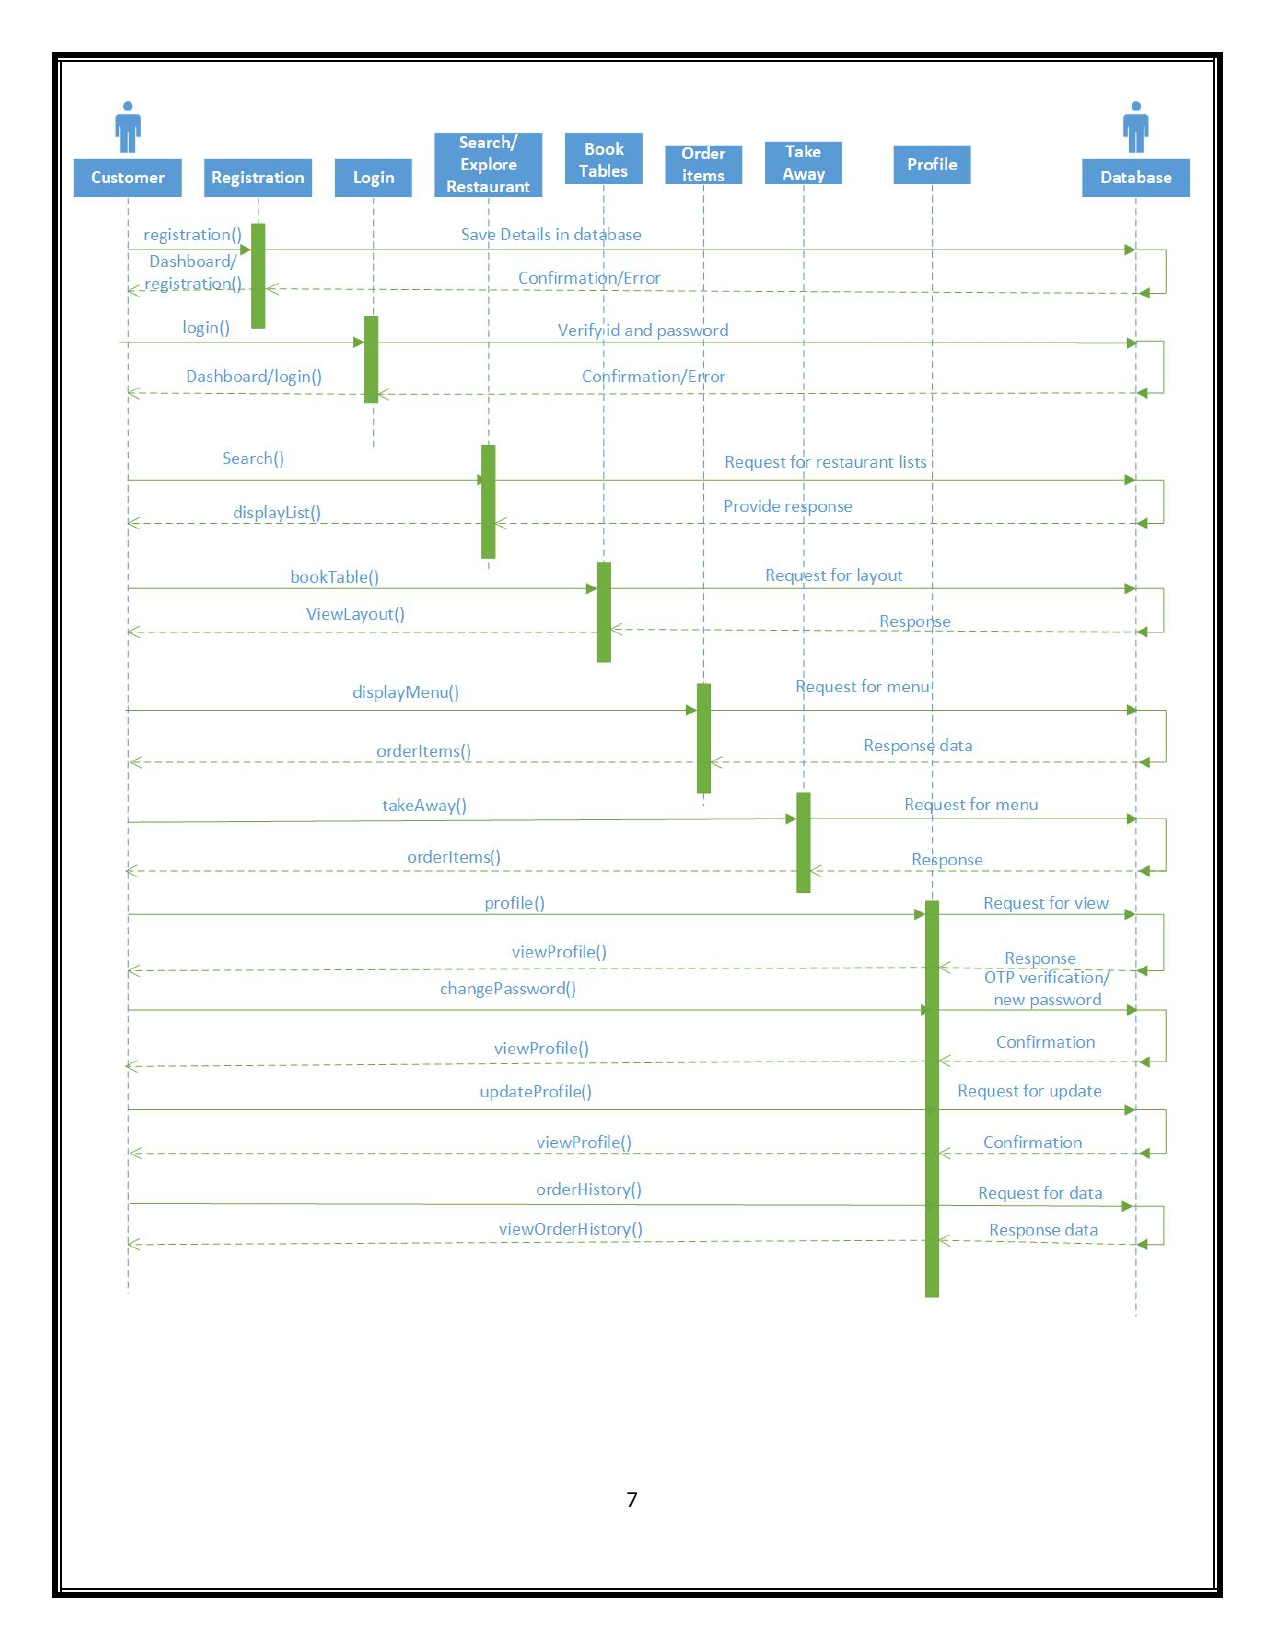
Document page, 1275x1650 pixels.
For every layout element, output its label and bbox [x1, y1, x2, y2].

picture [72, 100, 1191, 1317]
